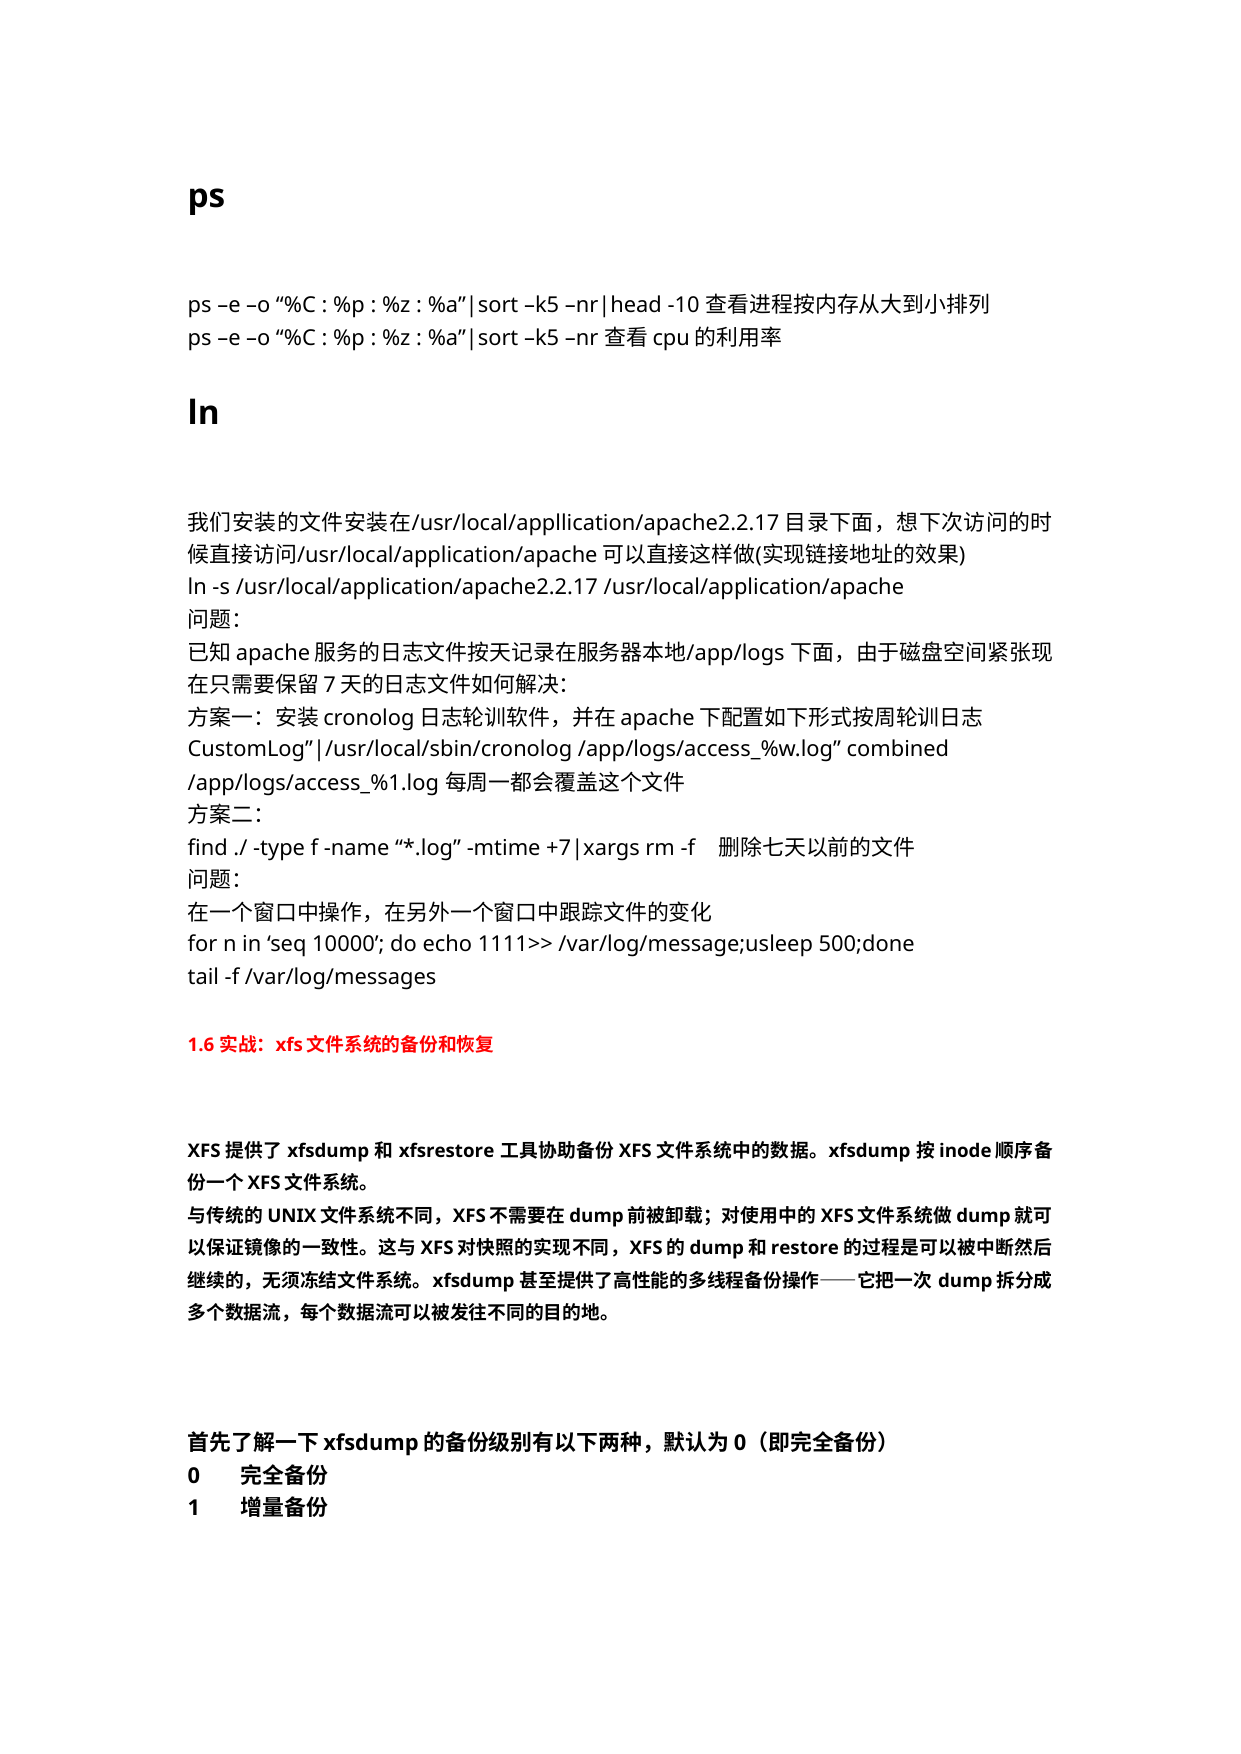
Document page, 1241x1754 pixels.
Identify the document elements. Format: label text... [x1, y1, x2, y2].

text 方案二： [187, 797, 1053, 829]
text ln -s /usr/local/application/apache2.2.17 /usr/local/application/apache [187, 569, 1053, 602]
text for n in ‘seq 10000’; do echo 1111>> /var/log/message;usleep 500;done [187, 927, 1053, 959]
text find ./ -type f -name “*.log” -mtime +7|xargs rm -f 删除七天以前的文件 [187, 829, 1053, 862]
subtitle 1.6 实战：xfs文件系统的备份和恢复 [187, 1027, 1053, 1060]
text 问题： [187, 862, 1053, 894]
text XFS提供了 xfsdump 和 xfsrestore 工具协助备份XFS文件系统中的数据。xfsdump 按inode顺序备份一个XFS文件系统。 [187, 1133, 1053, 1198]
text CustomLog”|/usr/local/sbin/cronolog /app/logs/access_%w.log” combined [187, 732, 1053, 764]
text 首先了解一下xfsdump的备份级别有以下两种，默认为0（即完全备份） [187, 1425, 1053, 1458]
subtitle ps [187, 162, 1053, 227]
text 问题： [187, 602, 1053, 634]
text 1 增量备份 [187, 1490, 1053, 1523]
text 我们安装的文件安装在/usr/local/appllication/apache2.2.17目录下面，想下次访问的时候直接访问/usr/local/application/apache可以直接这样做(实现链接地址的效果) [187, 504, 1053, 569]
text /app/logs/access_%1.log 每周一都会覆盖这个文件 [187, 764, 1053, 797]
text ps –e –o “%C : %p : %z : %a”|sort –k5 –nr 查看cpu的利用率 [187, 320, 1053, 352]
text ps –e –o “%C : %p : %z : %a”|sort –k5 –nr|head -10 查看进程按内存从大到小排列 [187, 287, 1053, 320]
subtitle ln [187, 379, 1053, 444]
text 0 完全备份 [187, 1458, 1053, 1490]
text 在一个窗口中操作，在另外一个窗口中跟踪文件的变化 [187, 894, 1053, 927]
text 已知apache服务的日志文件按天记录在服务器本地/app/logs 下面，由于磁盘空间紧张现在只需要保留7天的日志文件如何解决： [187, 634, 1053, 699]
text 方案一：安装cronolog日志轮训软件，并在apache下配置如下形式按周轮训日志 [187, 699, 1053, 732]
text 与传统的UNIX文件系统不同，XFS不需要在dump前被卸载；对使用中的XFS文件系统做dump就可以保证镜像的一致性。这与XFS对快照的实现不同，XFS的dump和restore的过程是可以被中断然后继续的，无须冻结文件系统。xfsdump 甚至提供了高性能的多线程备份操作——它把一次dump拆分成多个数据流，每个数据流可以被发往不同的目的地。 [187, 1198, 1053, 1328]
text tail -f /var/log/messages [187, 959, 1053, 992]
